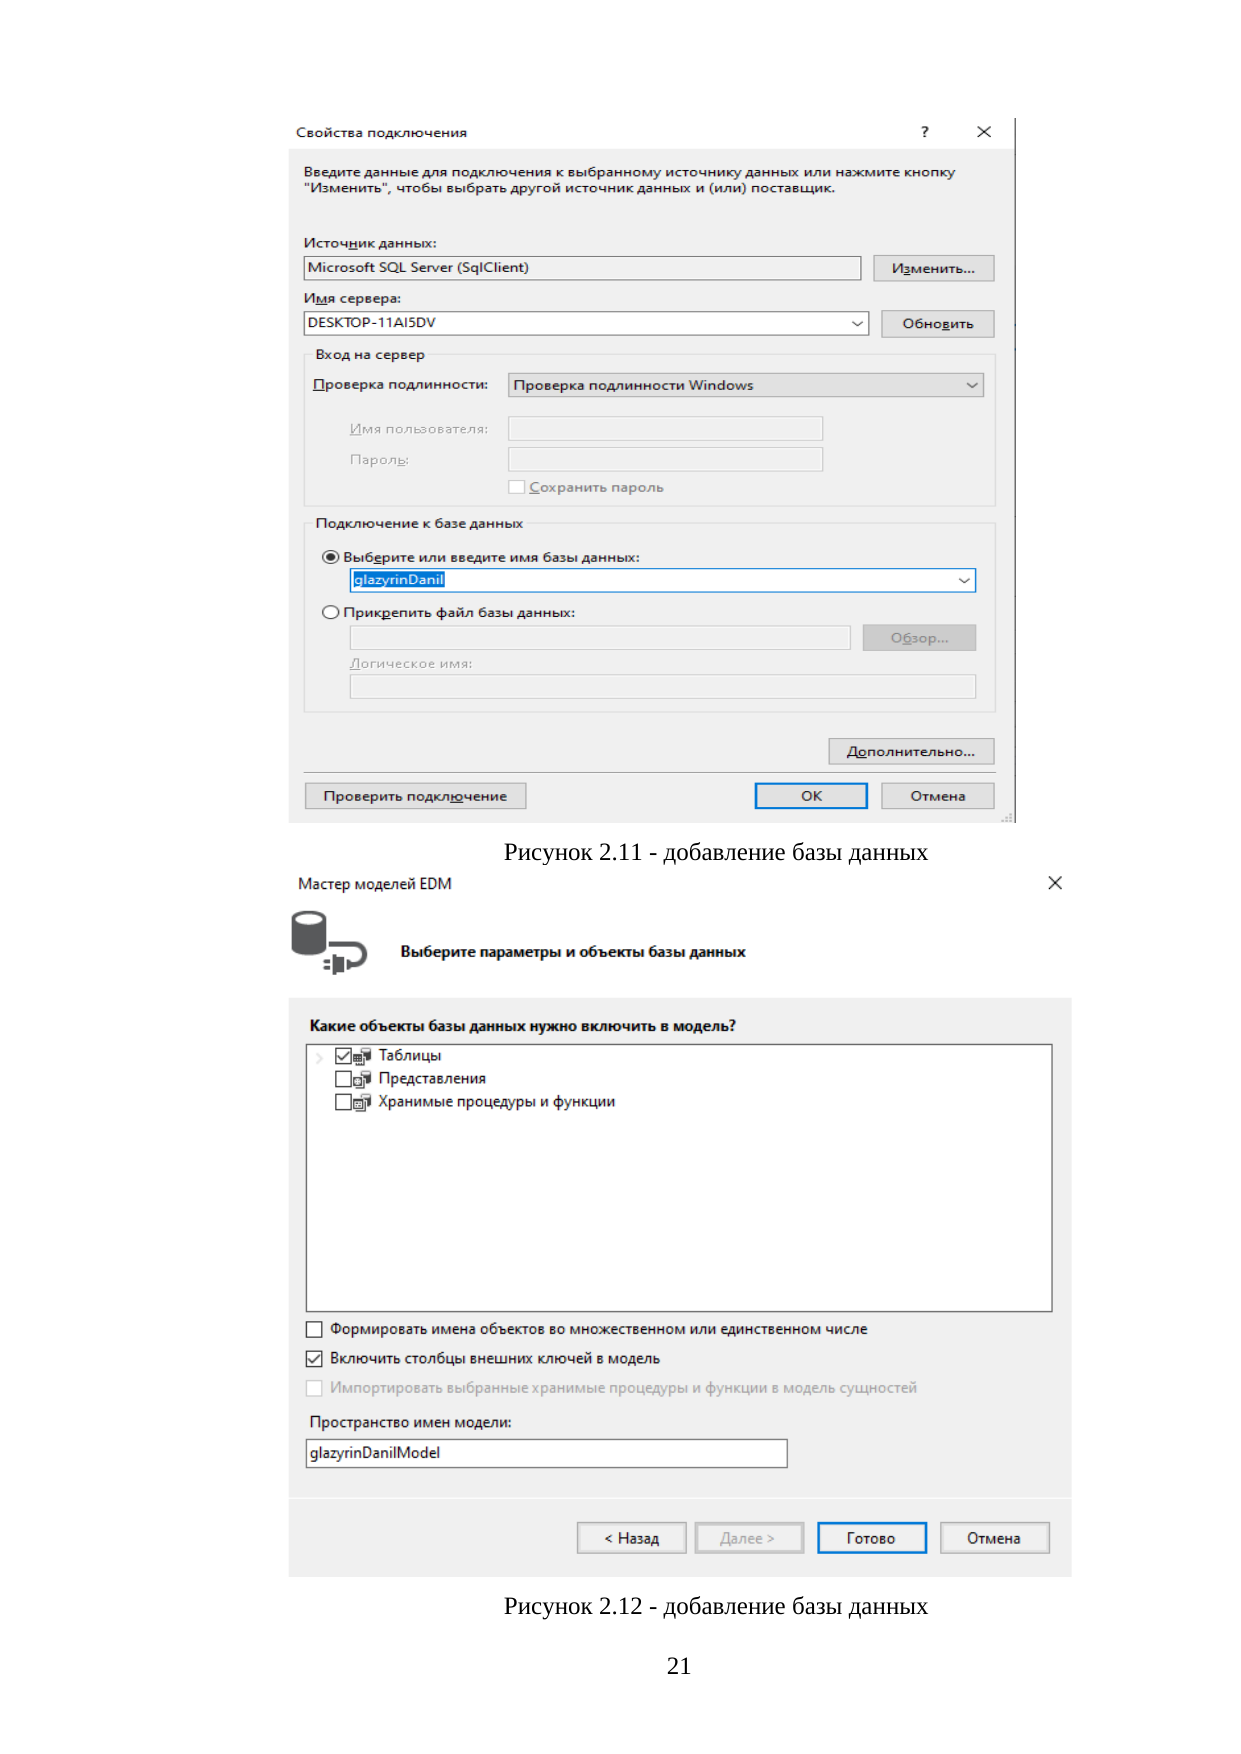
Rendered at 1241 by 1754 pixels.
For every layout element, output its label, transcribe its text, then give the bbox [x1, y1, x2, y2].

text Рисунок 2.11 - добавление базы данных [177, 837, 1181, 865]
picture [288, 118, 1016, 823]
picture [288, 865, 1072, 1577]
text Рисунок 2.12 - добавление базы данных [177, 1591, 1181, 1619]
